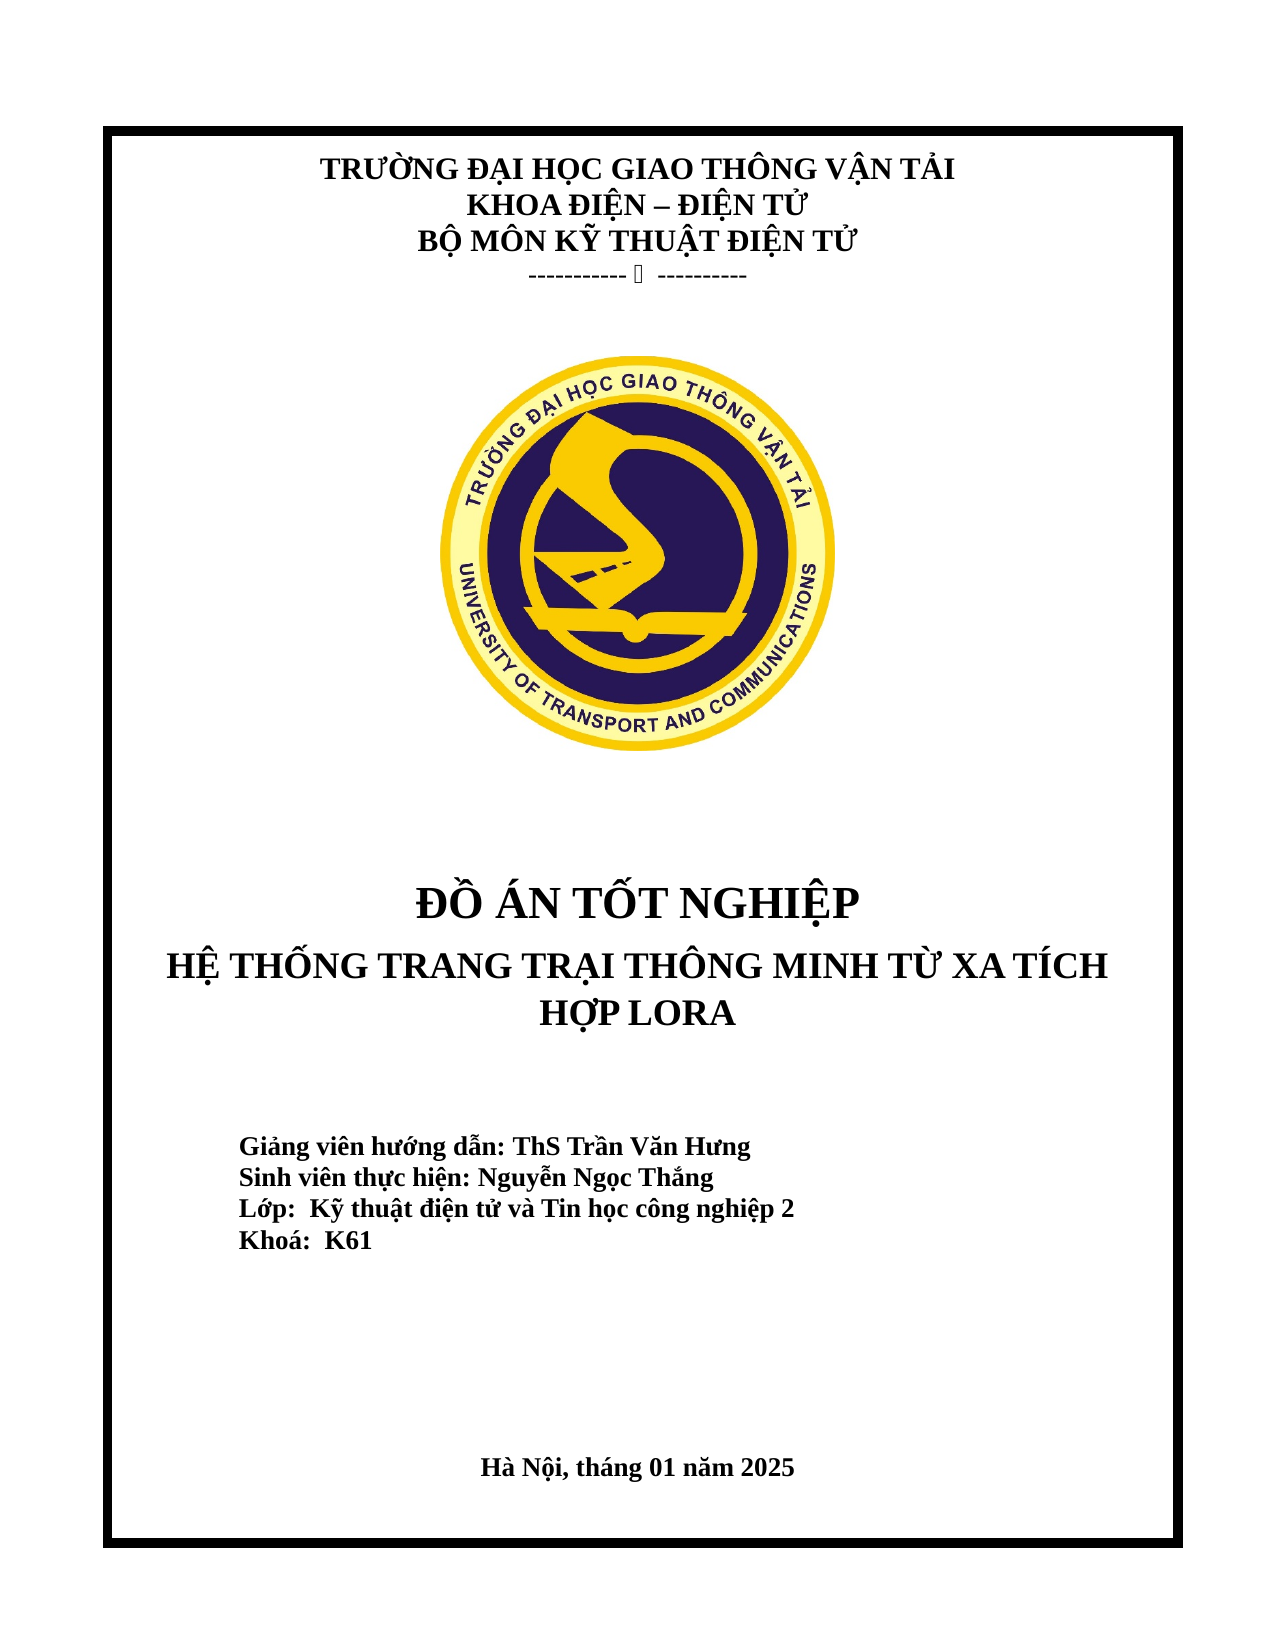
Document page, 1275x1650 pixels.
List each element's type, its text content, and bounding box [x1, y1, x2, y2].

text Giảng viên hướng dẫn: ThS Trần Văn Hưng [225, 1130, 1125, 1161]
text Sinh viên thực hiện: Nguyễn Ngọc Thắng [239, 1161, 1125, 1193]
text BỘ MÔN KỸ THUẬT ĐIỆN TỬ [150, 222, 1125, 258]
picture [440, 356, 835, 751]
text Hà Nội, tháng 01 năm 2025 [150, 1451, 1125, 1482]
text ----------- ---------- [150, 258, 1125, 289]
text TRƯỜNG ĐẠI HỌC GIAO THÔNG VẬN TẢI [150, 150, 1125, 186]
text Khoá: K61 [239, 1224, 1125, 1255]
text HỆ THỐNG TRANG TRẠI THÔNG MINH TỪ XA TÍCH HỢP LORA [150, 944, 1125, 1033]
text Lớp: Kỹ thuật điện tử và Tin học công nghiệp 2 [239, 1193, 1125, 1224]
text ĐỒ ÁN TỐT NGHIỆP [150, 875, 1125, 928]
text KHOA ĐIỆN – ĐIỆN TỬ [150, 186, 1125, 222]
